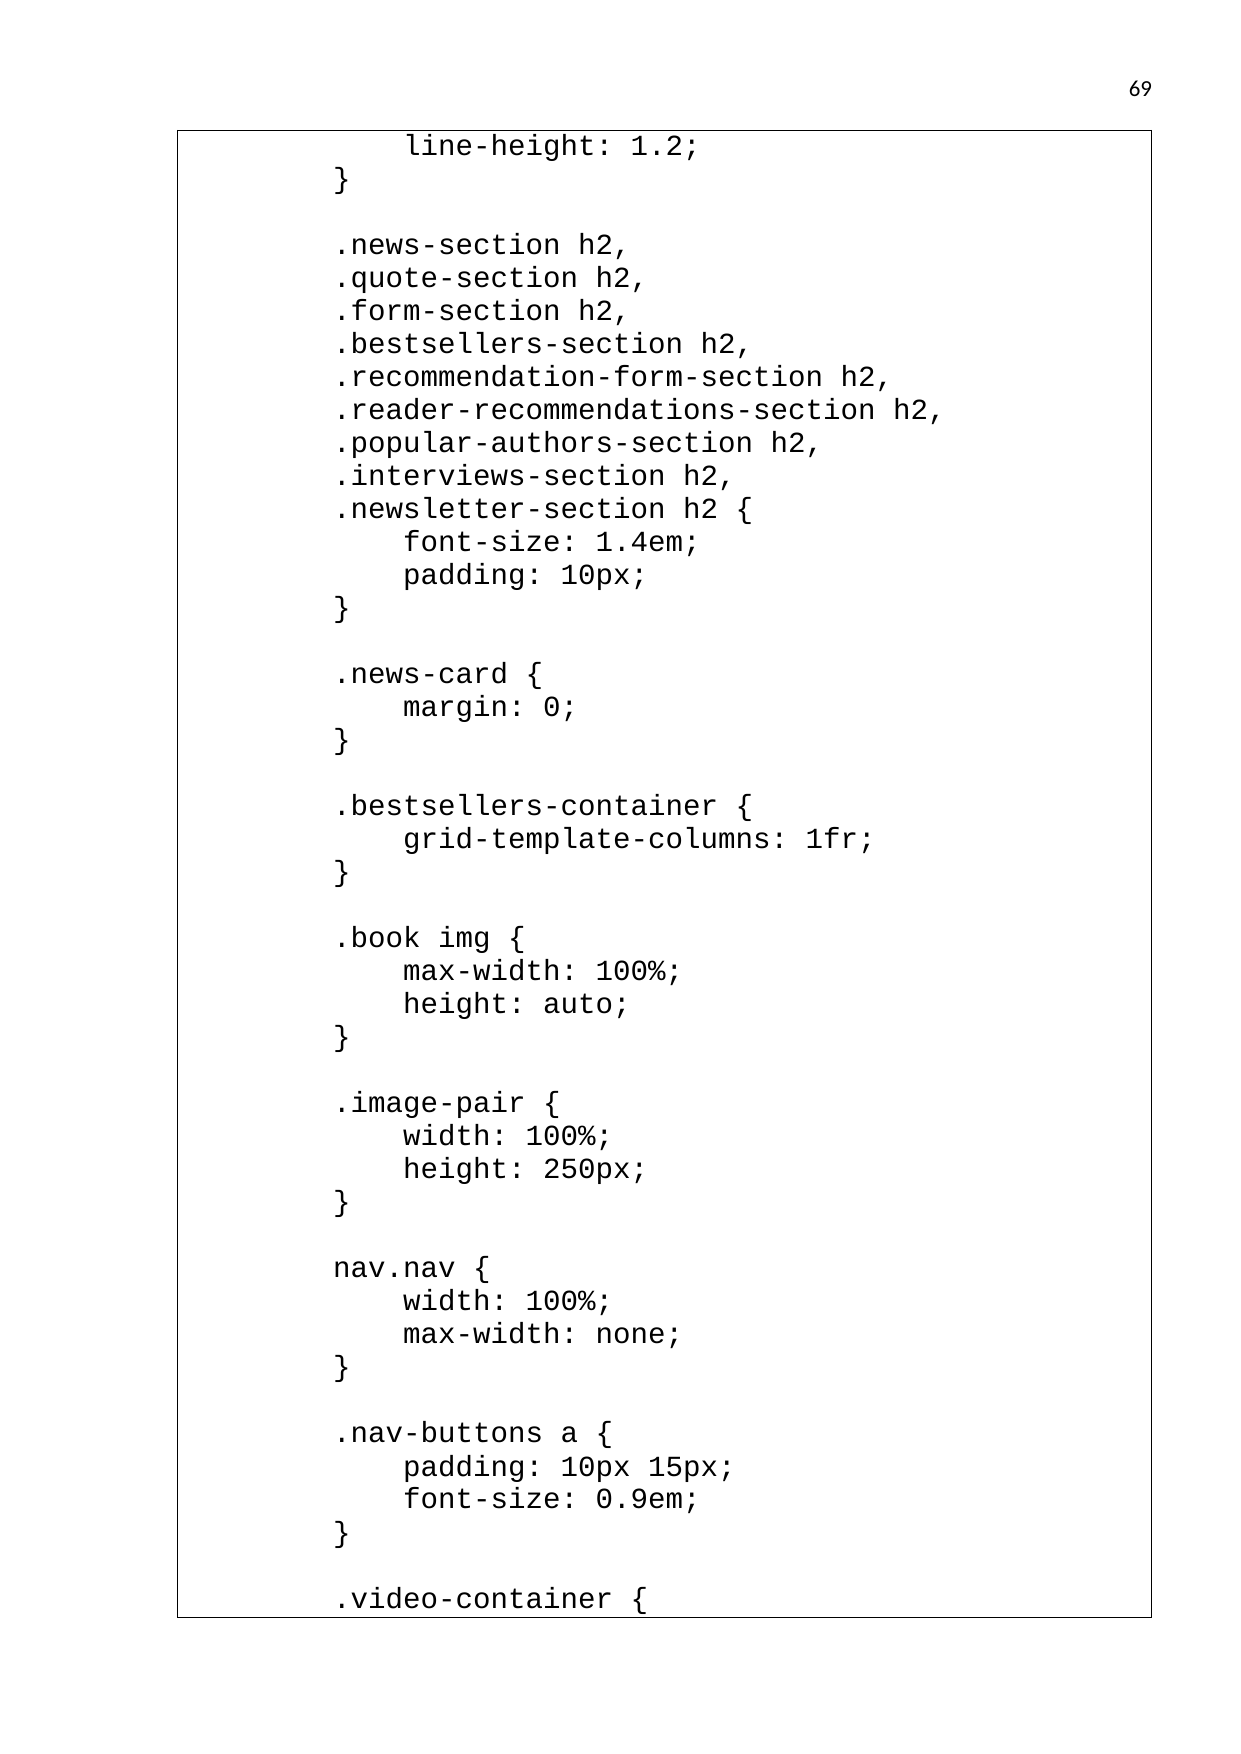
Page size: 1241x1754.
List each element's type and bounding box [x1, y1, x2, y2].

table_header [178, 131, 1151, 1617]
